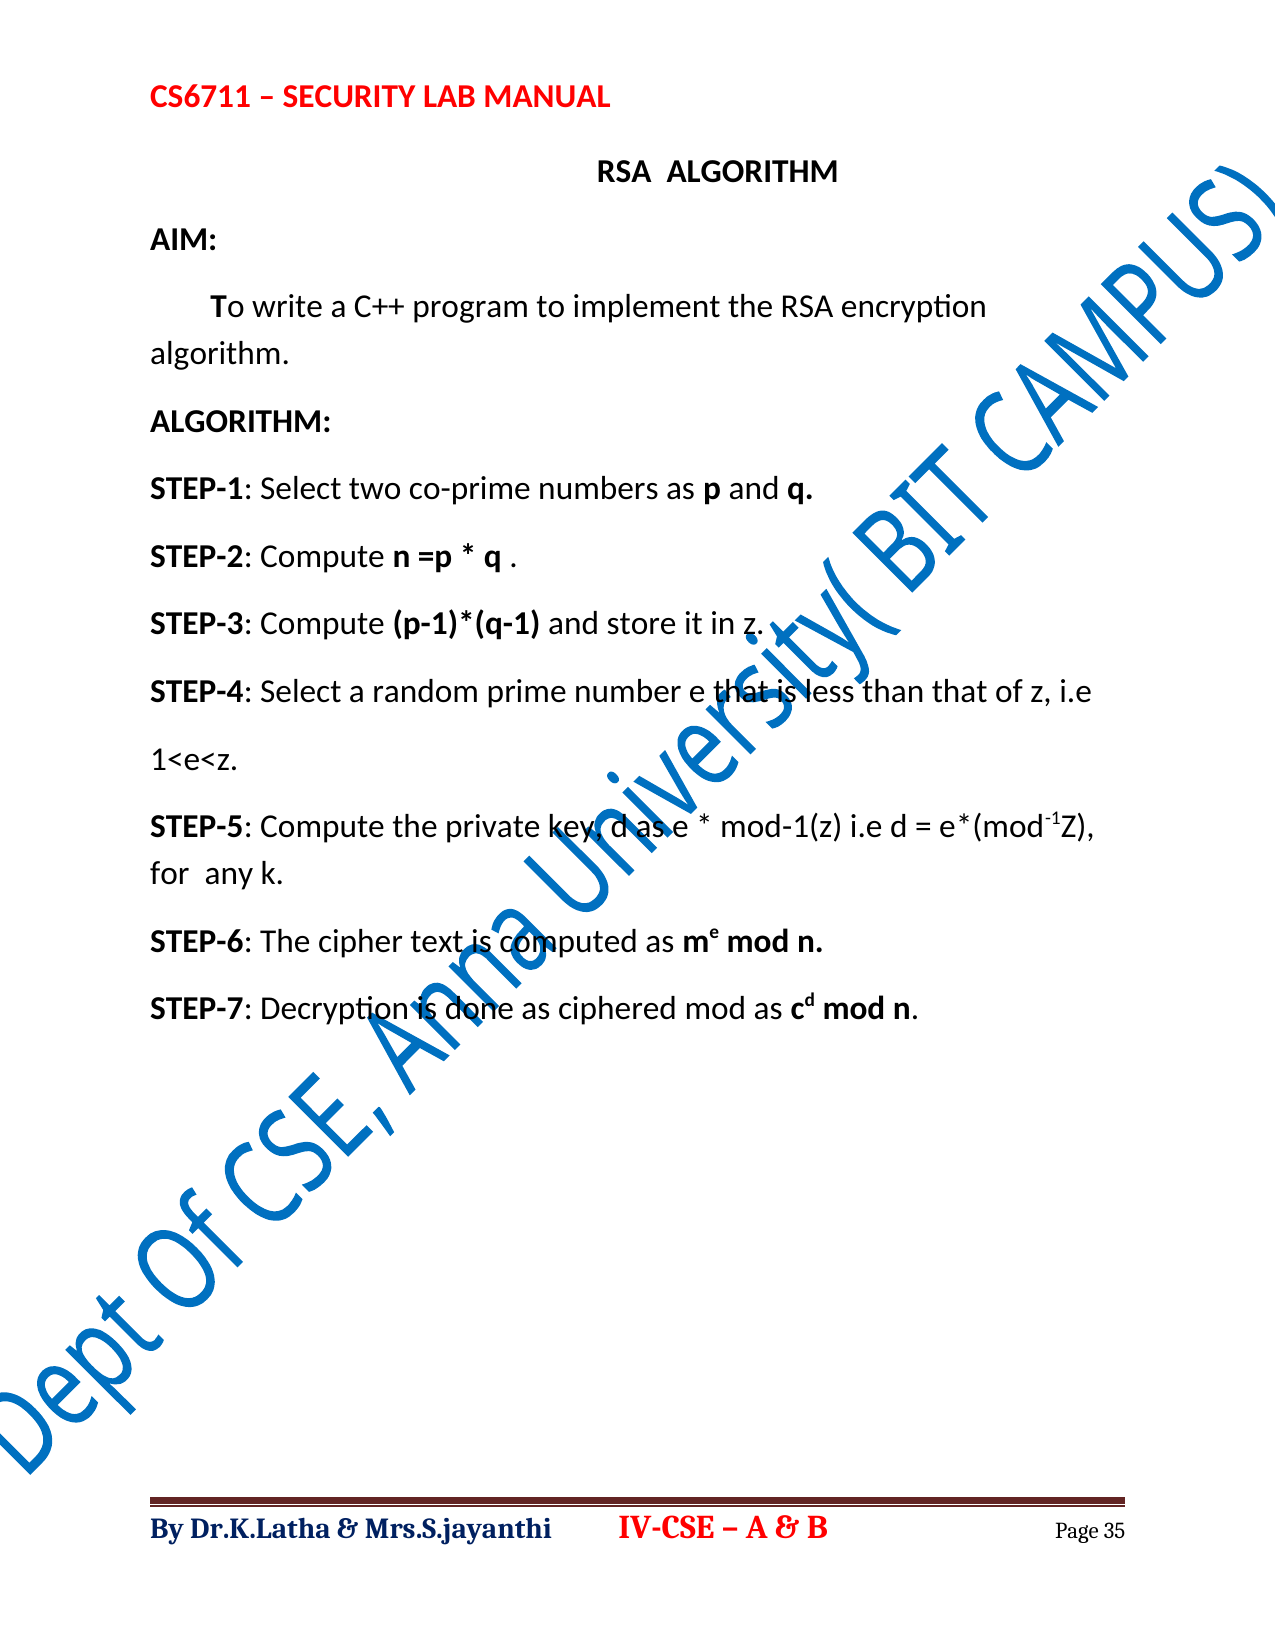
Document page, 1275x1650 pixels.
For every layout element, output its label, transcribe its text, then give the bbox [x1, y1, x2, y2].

text RSA ALGORITHM [150, 150, 1125, 191]
text STEP-7: Decryption is done as ciphered mod as cd mod n. [150, 987, 1125, 1028]
text STEP-4: Select a random prime number e that is less than that of z, i.e [150, 670, 1125, 711]
text STEP-5: Compute the private key, d as e * mod-1(z) i.e d = e*(mod-1Z), for any k. [150, 805, 1125, 893]
text STEP-1: Select two co-prime numbers as p and q. [150, 467, 1125, 508]
text STEP-3: Compute (p-1)*(q-1) and store it in z. [150, 602, 1125, 643]
text To write a C++ program to implement the RSA encryption algorithm. [150, 285, 1125, 373]
text STEP-2: Compute n =p * q . [150, 535, 1125, 576]
text STEP-6: The cipher text is computed as me mod n. [150, 919, 1125, 960]
text ALGORITHM: [150, 399, 1125, 440]
text AIM: [150, 218, 1125, 258]
text 1<e<z. [150, 738, 1125, 778]
